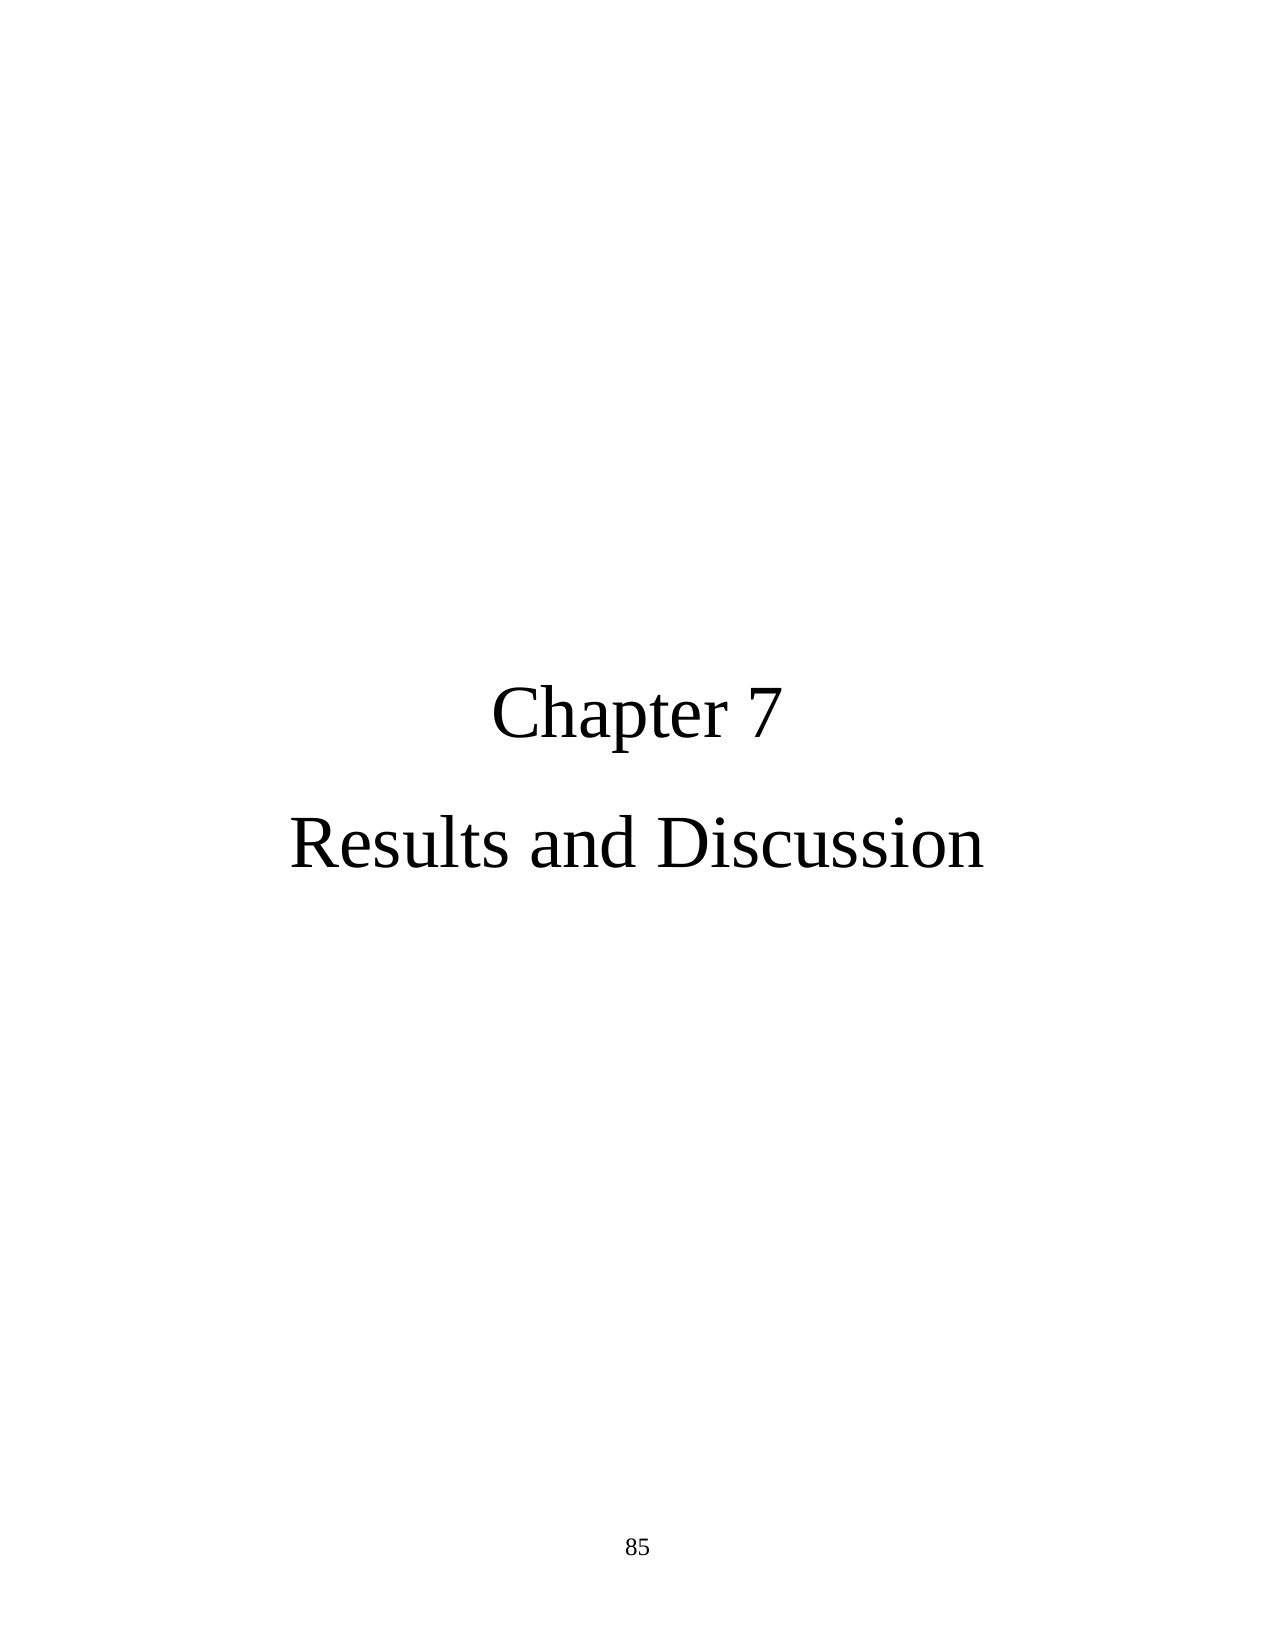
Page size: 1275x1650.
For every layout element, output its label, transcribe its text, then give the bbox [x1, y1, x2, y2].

text Chapter 7 [150, 667, 1125, 754]
text Results and Discussion [150, 797, 1125, 883]
